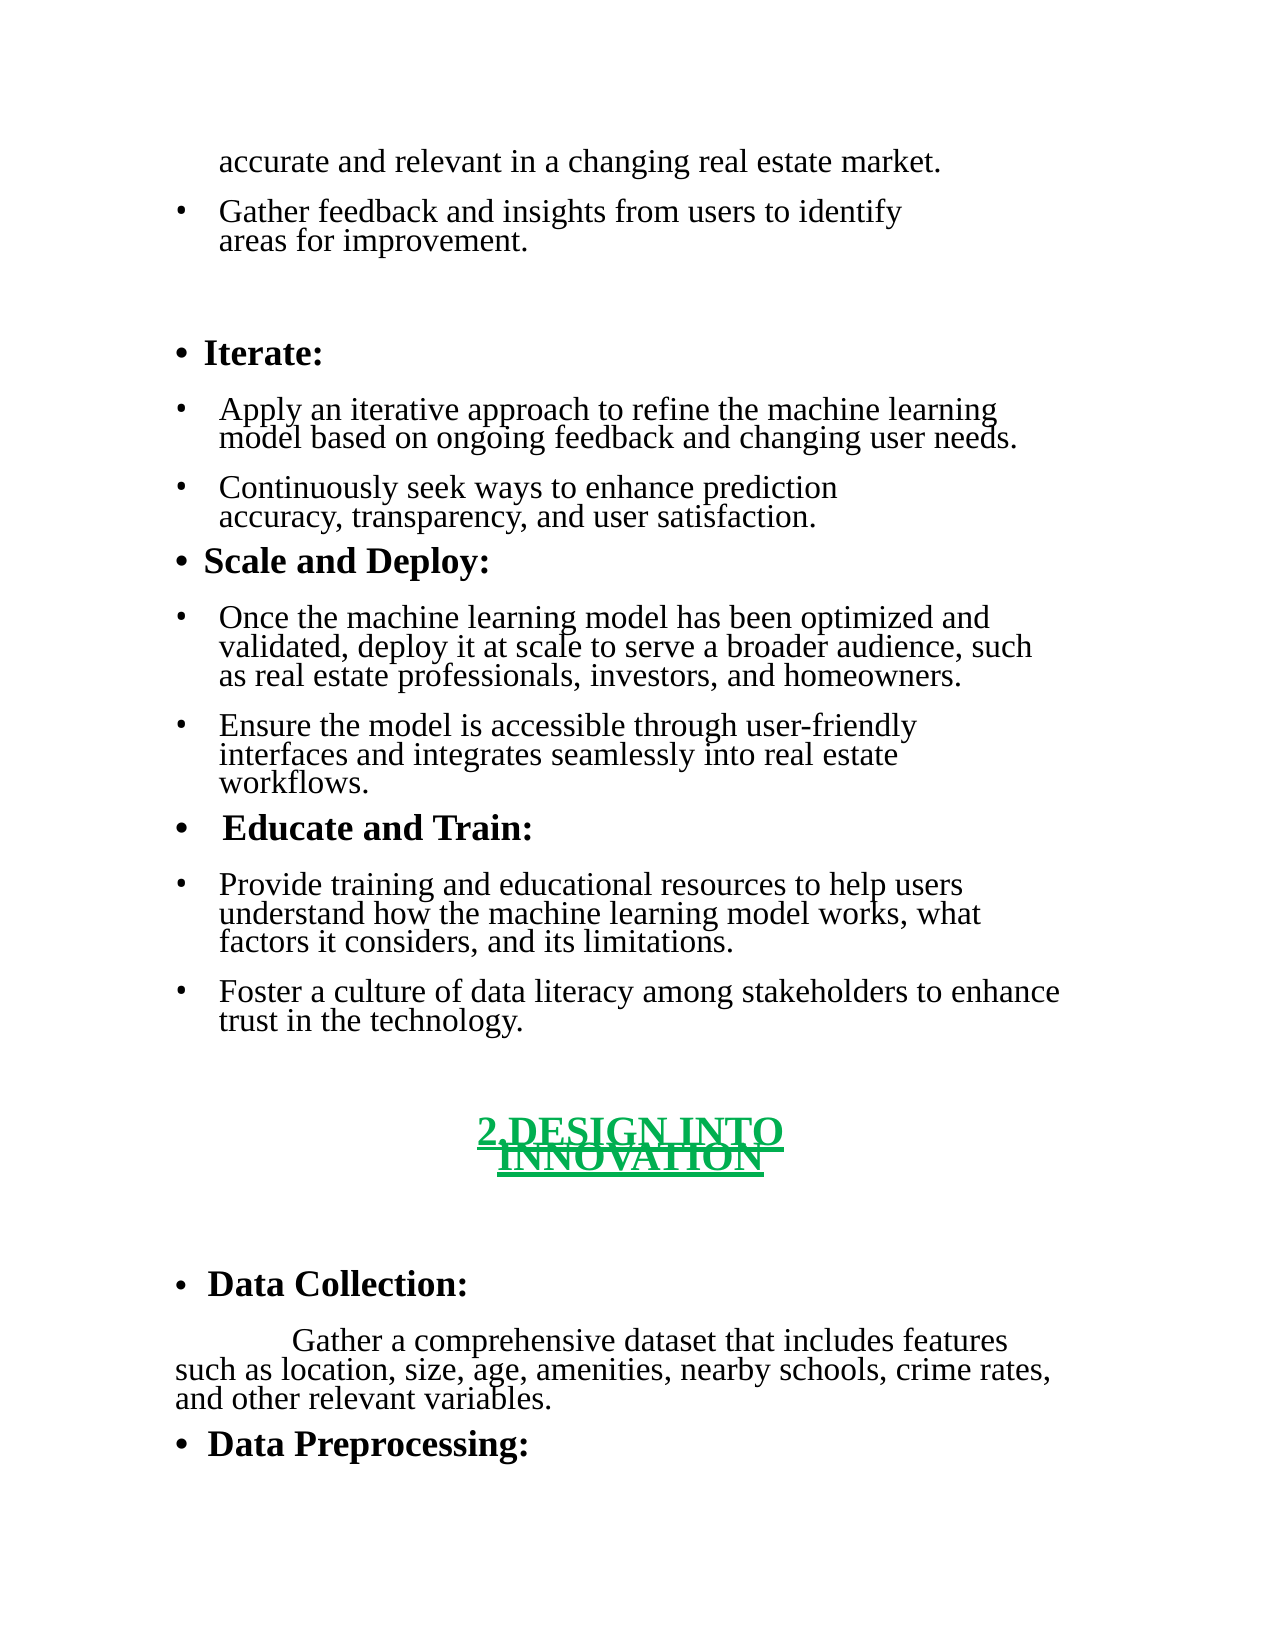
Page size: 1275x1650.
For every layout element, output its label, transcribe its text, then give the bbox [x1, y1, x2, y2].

list Iterate: [175, 345, 1125, 370]
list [175, 150, 998, 179]
list Continuously seek ways to enhance prediction accuracy, transparency, and user satisfaction. [175, 476, 909, 533]
list Once the machine learning model has been optimized and validated, deploy it at scale to serve a broader audience, such as real estate professionals, investors, and homeowners. [175, 606, 1066, 692]
list Ensure the model is accessible through user-friendly interfaces and integrates seamlessly into real estate workflows. [175, 713, 1049, 799]
list Gather feedback and insights from users to identify areas for improvement. [175, 199, 963, 257]
text Gather a comprehensive dataset that includes features such as location, size, age, amenities, nearby schools, crime rates, and other relevant variables. [175, 1329, 1052, 1415]
list Data Collection: [175, 1277, 1125, 1302]
list Foster a culture of data literacy among stakeholders to enhance trust in the technology. [175, 980, 1063, 1037]
text 2.DESIGN INTO INNOVATION [363, 1125, 897, 1175]
list Provide training and educational resources to help users understand how the machine learning model works, what factors it considers, and its limitations. [175, 872, 1054, 959]
list Scale and Deploy: [175, 554, 1125, 579]
list Apply an iterative approach to refine the machine learning model based on ongoing feedback and changing user needs. [175, 397, 1025, 455]
list Data Preprocessing: [175, 1436, 1125, 1461]
list Educate and Train: [175, 820, 1125, 845]
